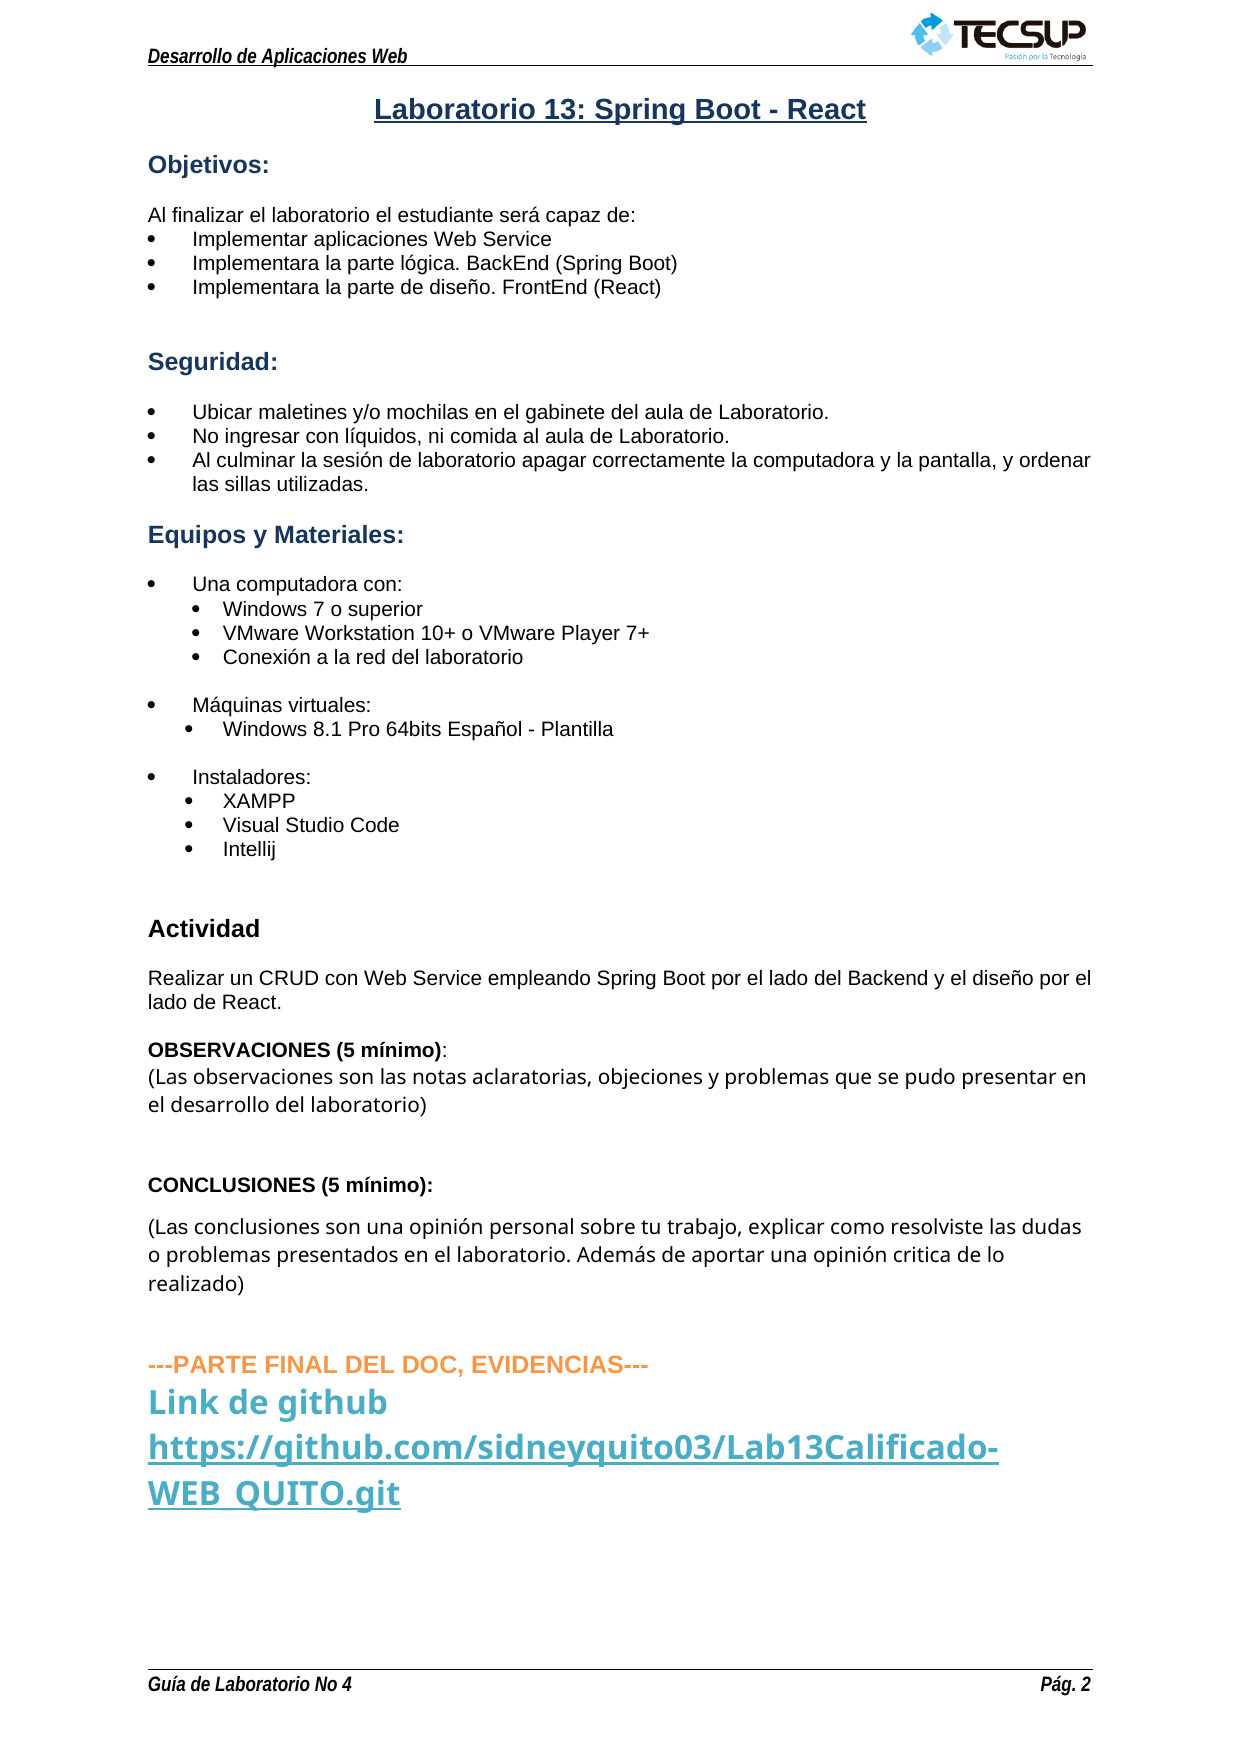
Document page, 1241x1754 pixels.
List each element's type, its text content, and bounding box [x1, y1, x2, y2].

list Implementara la parte de diseño. FrontEnd (React) [148, 275, 1092, 299]
text Equipos y Materiales: [148, 519, 1092, 548]
text (Las conclusiones son una opinión personal sobre tu trabajo, explicar como resolviste las dudas o problemas presentados en el laboratorio. Además de aportar una opinión critica de lo realizado) [237, 1212, 1092, 1297]
text Realizar un CRUD con Web Service empleando Spring Boot por el lado del Backend y el diseño por el lado de React. [148, 966, 1092, 1014]
list XAMPP [185, 789, 1092, 813]
text Seguridad: [148, 347, 1092, 375]
picture [910, 13, 1090, 63]
text OBSERVACIONES (5 mínimo): [148, 1038, 1092, 1062]
text Objetivos: [148, 150, 1092, 179]
list Instaladores: [148, 764, 1092, 789]
list Windows 8.1 Pro 64bits Español - Plantilla [185, 717, 1092, 741]
list Implementar aplicaciones Web Service [148, 227, 1092, 251]
text Al finalizar el laboratorio el estudiante será capaz de: [148, 203, 1092, 227]
list Ubicar maletines y/o mochilas en el gabinete del aula de Laboratorio. [148, 399, 1092, 423]
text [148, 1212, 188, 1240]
list Intellij [185, 837, 1092, 861]
text Laboratorio 13: Spring Boot - React [148, 92, 1092, 126]
list Al culminar la sesión de laboratorio apagar correctamente la computadora y la pantalla, y ordenar las sillas utilizadas. [148, 448, 1092, 496]
list Windows 7 o superior [192, 596, 1092, 620]
list VMware Workstation 10+ o VMware Player 7+ [192, 620, 1092, 644]
list Conexión a la red del laboratorio [192, 644, 1092, 668]
text CONCLUSIONES (5 mínimo): [148, 1173, 1078, 1197]
text Actividad [148, 913, 1092, 942]
text Link de github https://github.com/sidneyquito03/Lab13Calificado-WEB_QUITO.git [148, 1379, 1092, 1515]
text (Las observaciones son las notas aclaratorias, objeciones y problemas que se pudo presentar en el desarrollo del laboratorio) [420, 1062, 1092, 1119]
list Implementara la parte lógica. BackEnd (Spring Boot) [148, 251, 1092, 275]
text ---PARTE FINAL DEL DOC, EVIDENCIAS--- [148, 1350, 1092, 1379]
list Visual Studio Code [185, 813, 1092, 837]
list Máquinas virtuales: [148, 692, 1092, 717]
list No ingresar con líquidos, ni comida al aula de Laboratorio. [148, 423, 1092, 448]
list Una computadora con: [148, 572, 1092, 596]
